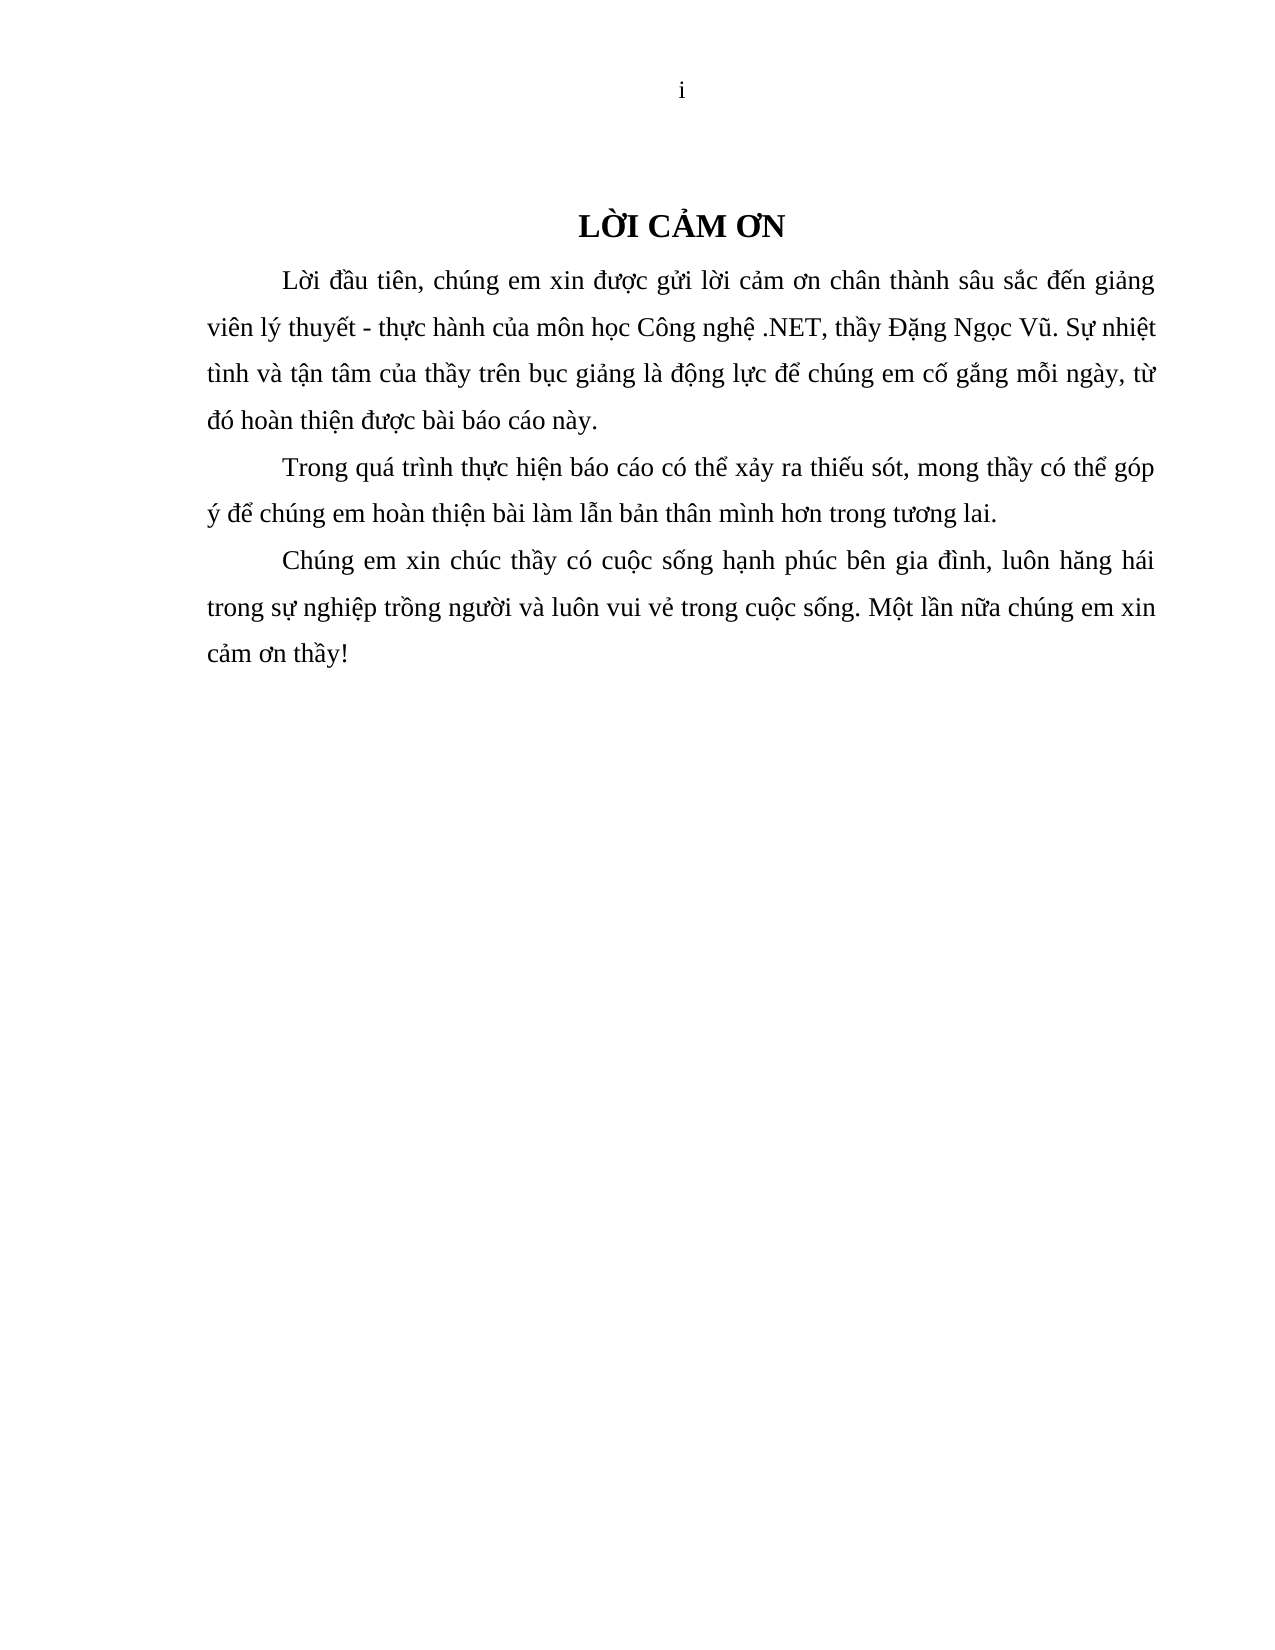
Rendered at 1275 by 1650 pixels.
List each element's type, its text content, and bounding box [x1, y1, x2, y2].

text LỜI CẢM ƠN [207, 207, 1157, 245]
text Lời đầu tiên, chúng em xin được gửi lời cảm ơn chân thành sâu sắc đến giảng viên lý thuyết - thực hành của môn học Công nghệ .NET, thầy Đặng Ngọc Vũ. Sự nhiệt tình và tận tâm của thầy trên bục giảng là động lực để chúng em cố gắng mỗi ngày, từ đó hoàn thiện được bài báo cáo này. [207, 264, 1157, 435]
text Trong quá trình thực hiện báo cáo có thể xảy ra thiếu sót, mong thầy có thể góp ý để chúng em hoàn thiện bài làm lẫn bản thân mình hơn trong tương lai. [207, 451, 1157, 529]
text Chúng em xin chúc thầy có cuộc sống hạnh phúc bên gia đình, luôn hăng hái trong sự nghiệp trồng người và luôn vui vẻ trong cuộc sống. Một lần nữa chúng em xin cảm ơn thầy! [207, 544, 1157, 669]
